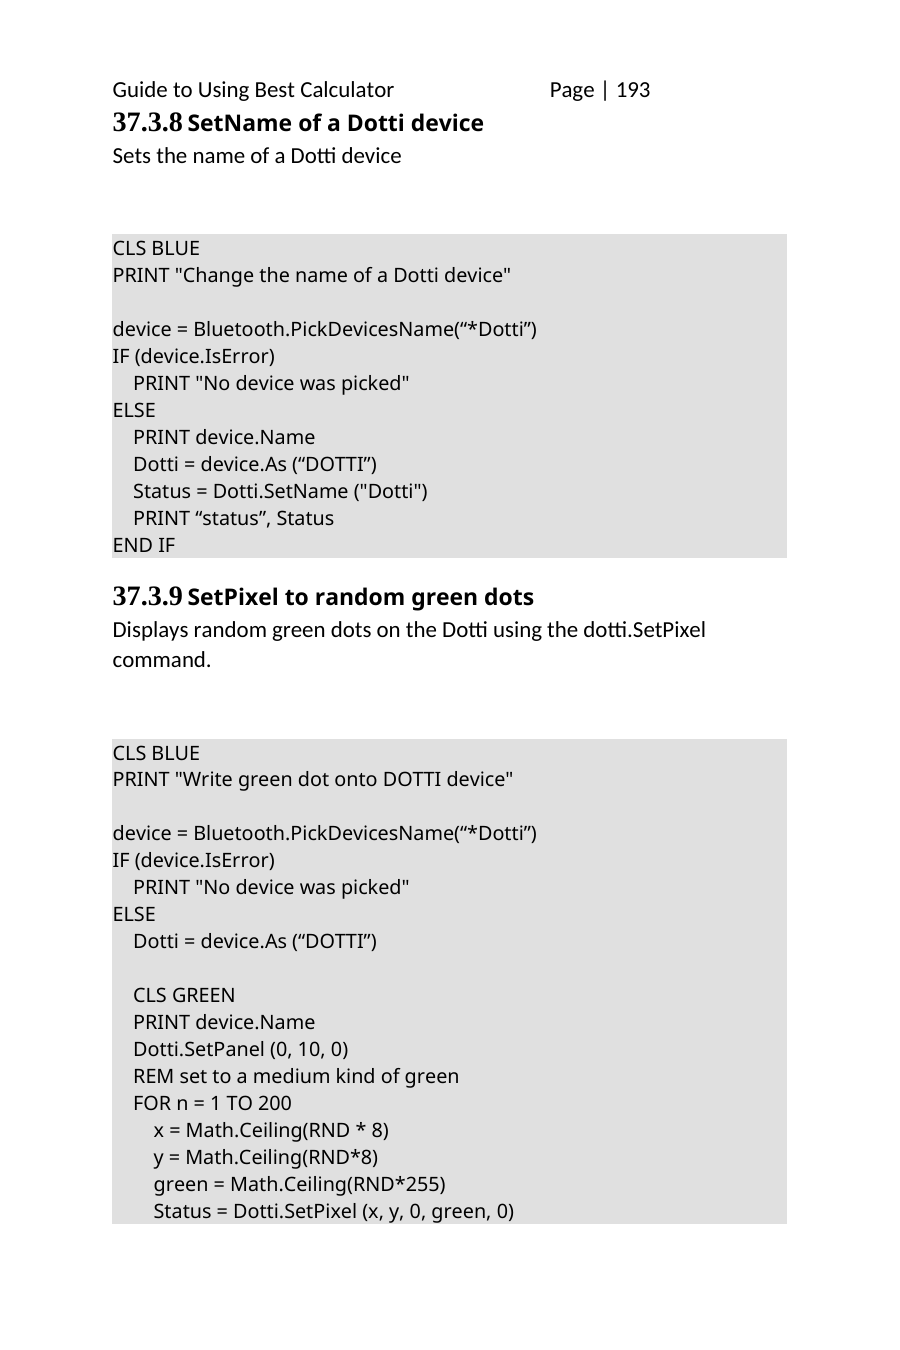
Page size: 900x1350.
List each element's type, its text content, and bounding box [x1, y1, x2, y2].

text device = Bluetooth.PickDevicesName(“*Dotti”) [112, 315, 787, 342]
text Displays random green dots on the Dotti using the dotti.SetPixel command. [112, 615, 787, 673]
text PRINT "No device was picked" [112, 369, 787, 396]
text Dotti = device.As (“DOTTI”) [112, 450, 787, 477]
subtitle SetPixel to random green dots [112, 579, 787, 612]
text PRINT "No device was picked" [112, 874, 787, 901]
text PRINT device.Name [112, 423, 787, 450]
text device = Bluetooth.PickDevicesName(“*Dotti”) [112, 820, 787, 847]
text ELSE [112, 396, 787, 423]
text IF (device.IsError) [112, 847, 787, 874]
text PRINT "Change the name of a Dotti device" [112, 261, 787, 288]
text x = Math.Ceiling(RND * 8) [112, 1116, 787, 1143]
text REM set to a medium kind of green [112, 1062, 787, 1089]
text IF (device.IsError) [112, 342, 787, 369]
text ELSE [112, 901, 787, 928]
text PRINT "Write green dot onto DOTTI device" [112, 766, 787, 793]
text END IF [112, 531, 787, 558]
text CLS BLUE [112, 739, 787, 766]
text Status = Dotti.SetPixel (x, y, 0, green, 0) [112, 1197, 787, 1224]
text y = Math.Ceiling(RND*8) [112, 1143, 787, 1170]
text Sets the name of a Dotti device [112, 141, 787, 169]
text Dotti.SetPanel (0, 10, 0) [112, 1036, 787, 1062]
text PRINT device.Name [112, 1008, 787, 1036]
text green = Math.Ceiling(RND*255) [112, 1170, 787, 1197]
text CLS BLUE [112, 234, 787, 261]
text PRINT “status”, Status [112, 504, 787, 531]
text Status = Dotti.SetName ("Dotti") [112, 477, 787, 504]
text FOR n = 1 TO 200 [112, 1089, 787, 1116]
text Dotti = device.As (“DOTTI”) [112, 928, 787, 954]
text CLS GREEN [112, 982, 787, 1008]
subtitle SetName of a Dotti device [112, 105, 787, 138]
